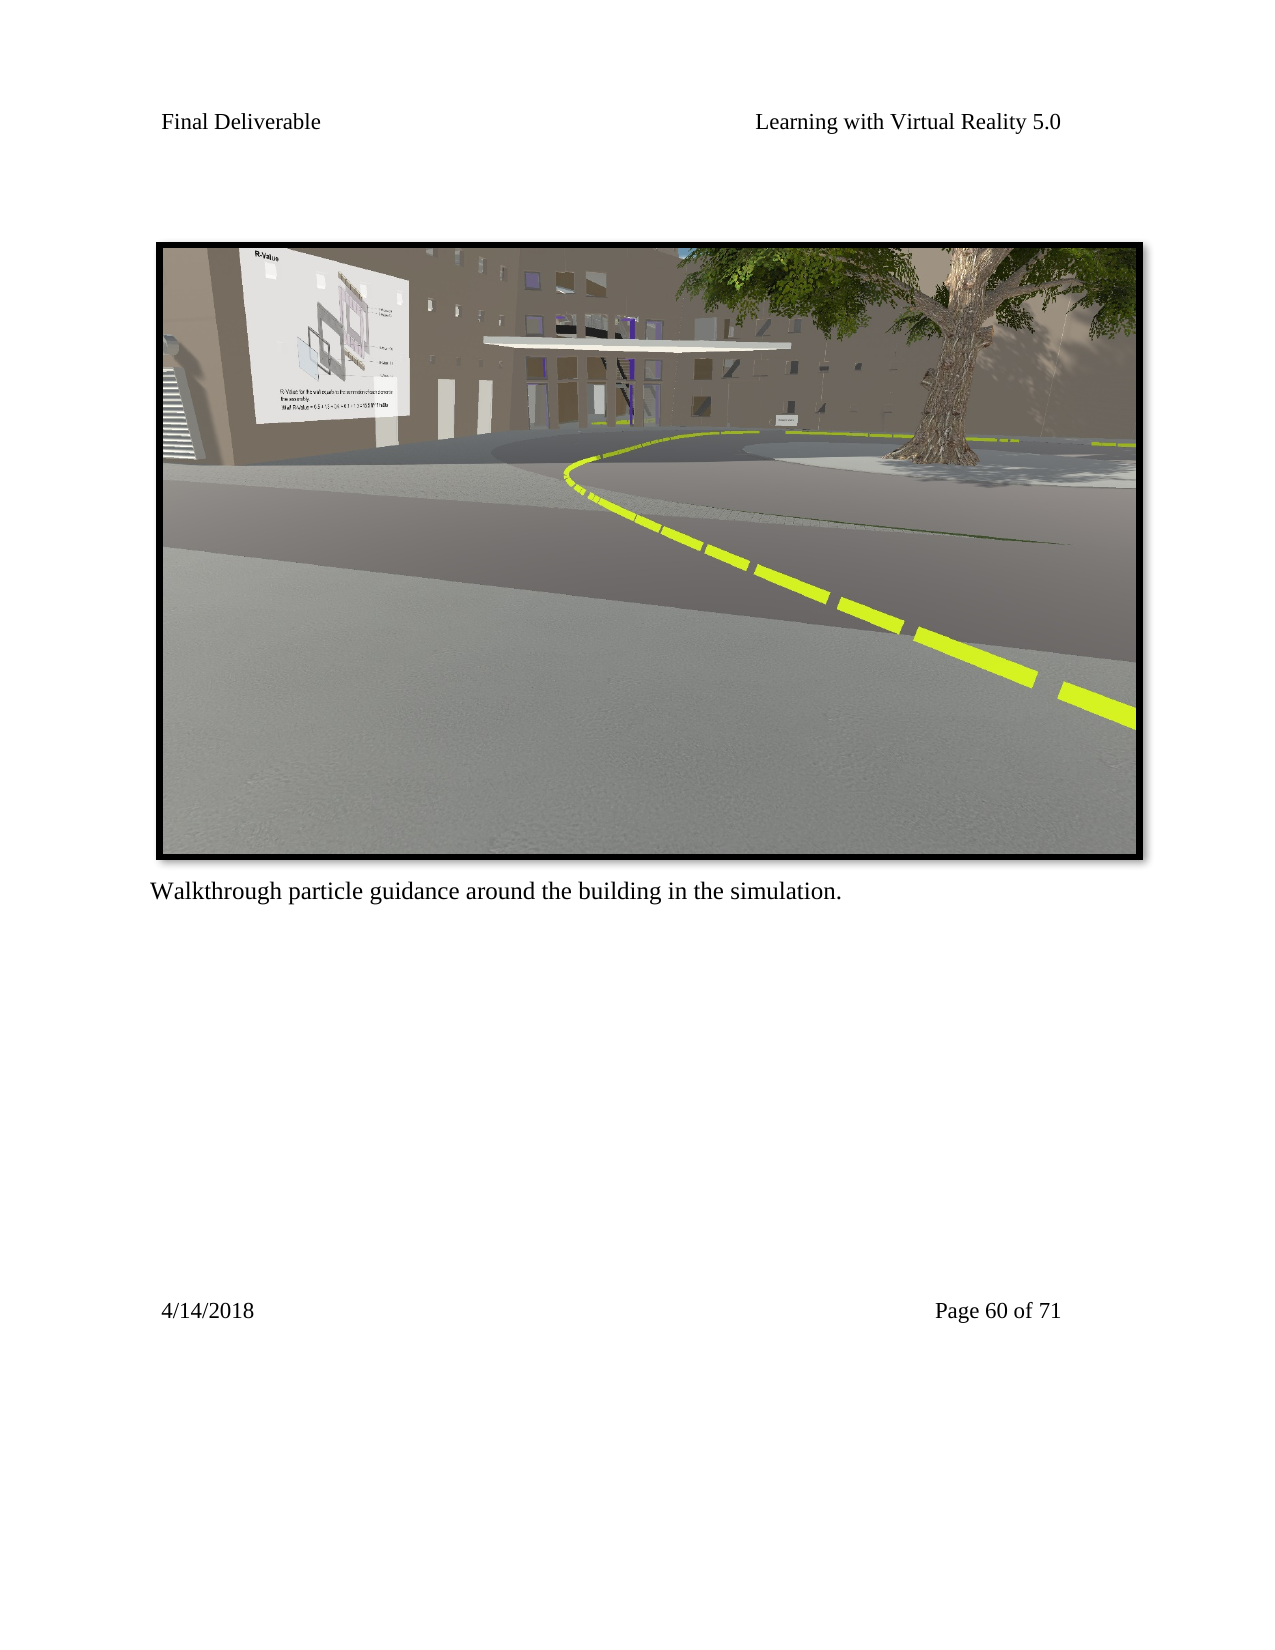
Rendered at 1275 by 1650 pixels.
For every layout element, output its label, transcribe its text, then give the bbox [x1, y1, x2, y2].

picture [163, 248, 1136, 854]
text Walkthrough particle guidance around the building in the simulation. [150, 876, 1125, 905]
